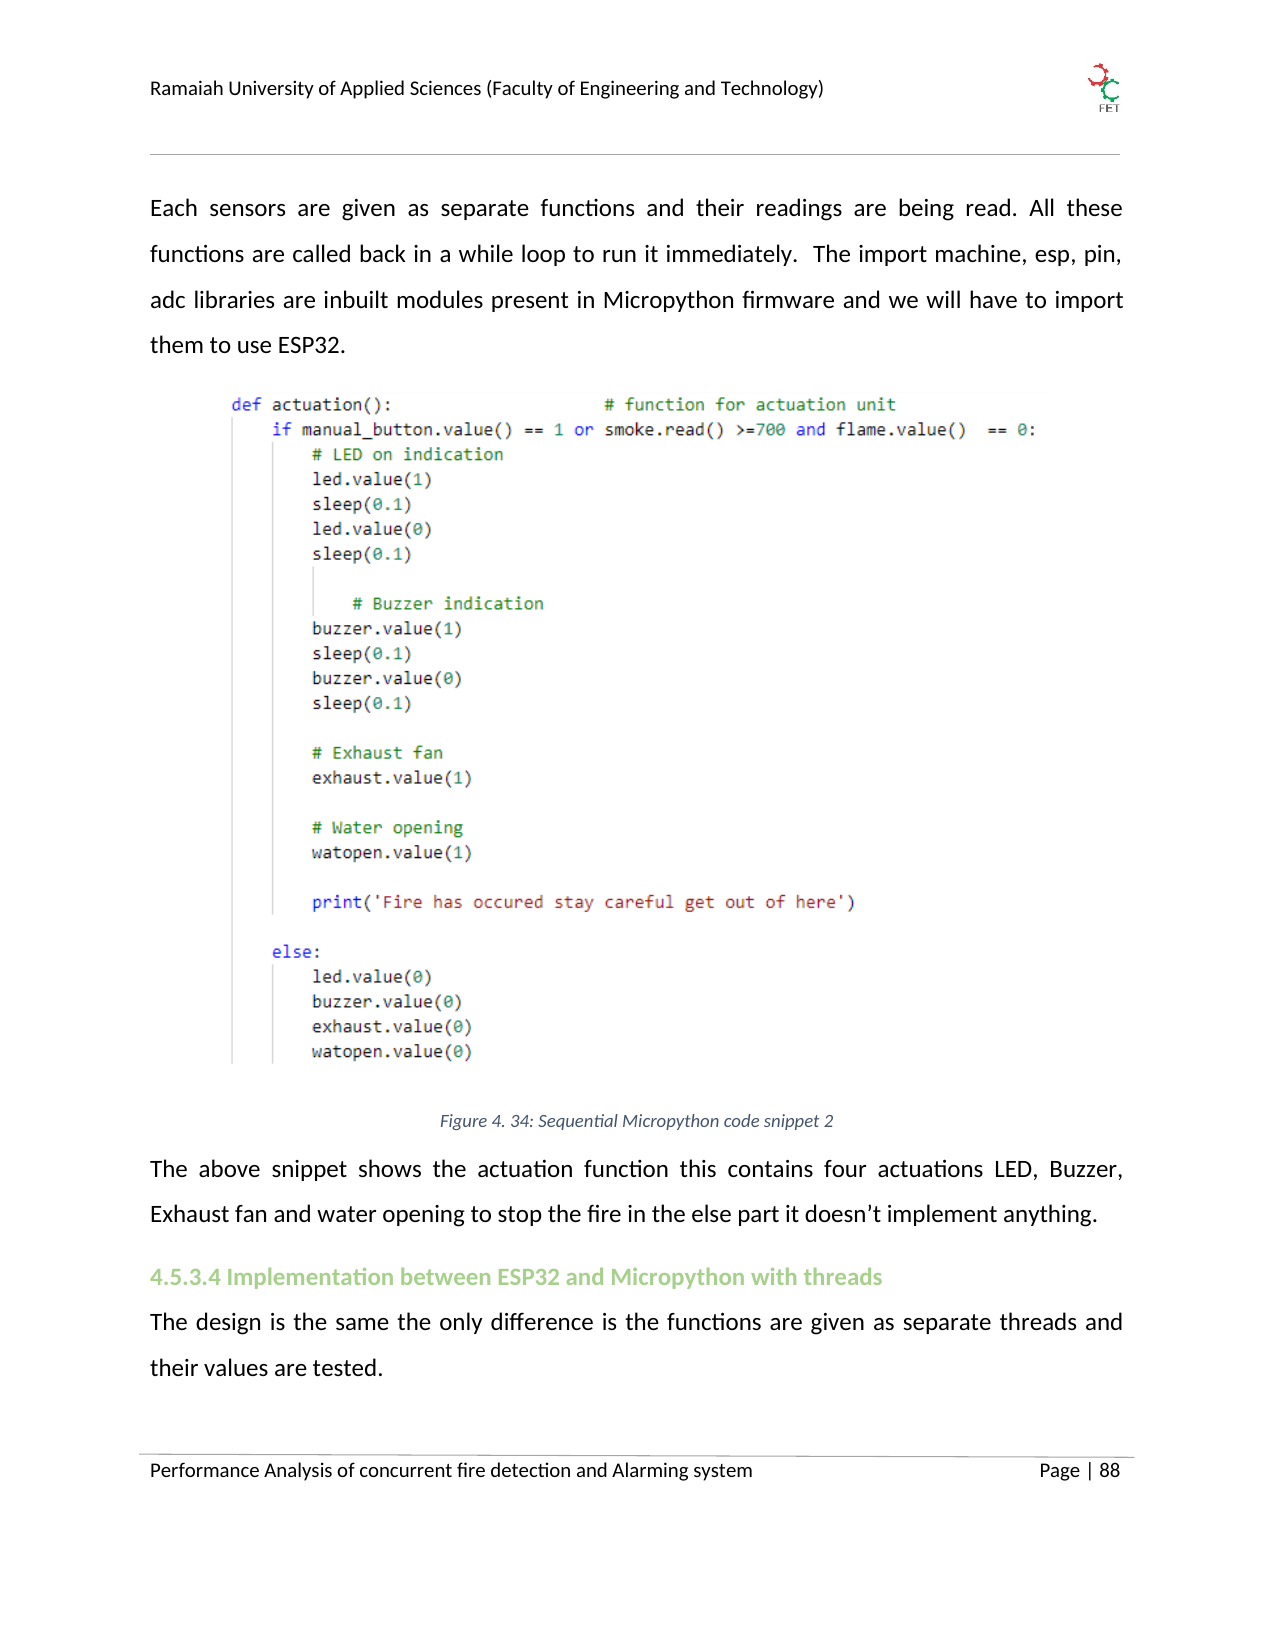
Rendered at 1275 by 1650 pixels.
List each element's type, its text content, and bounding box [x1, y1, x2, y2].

picture [1084, 57, 1125, 118]
text The above snippet shows the actuation function this contains four actuations LED, Buzzer, Exhaust fan and water opening to stop the fire in the else part it doesn’t implement anything. [150, 1153, 1125, 1229]
text Figure 4. 34: Sequential Micropython code snippet 2 [150, 1109, 1125, 1132]
subtitle 4.5.3.4 Implementation between ESP32 and Micropython with threads [150, 1261, 1125, 1291]
text Each sensors are given as separate functions and their readings are being read. All these functions are called back in a while loop to run it immediately. The import machine, esp, pin, adc libraries are inbuilt modules present in Micropython firmware and we will have to import them to use ESP32. [150, 192, 1125, 360]
picture [225, 392, 1050, 1077]
text The design is the same the only difference is the functions are given as separate threads and their values are tested. [150, 1307, 1125, 1383]
